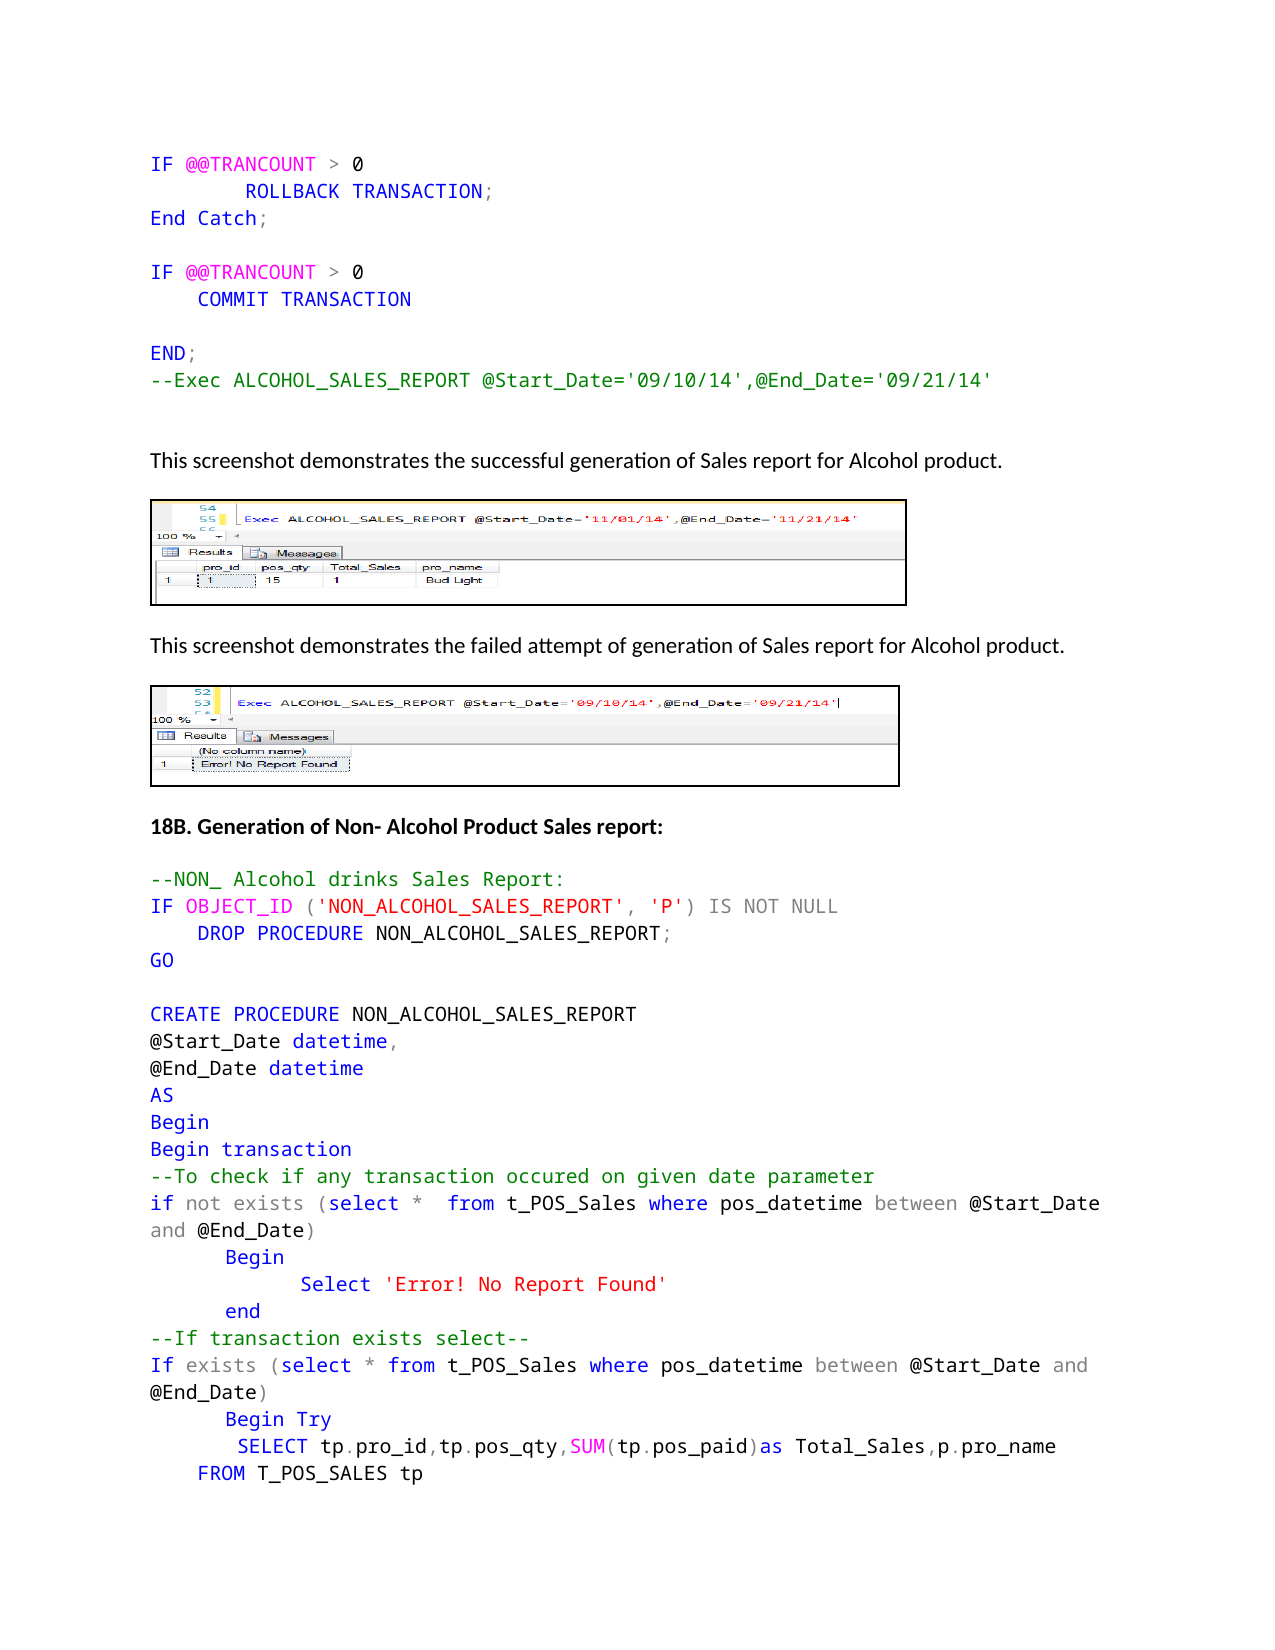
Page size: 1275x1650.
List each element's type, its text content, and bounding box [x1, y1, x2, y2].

text Begin Try [150, 1405, 1125, 1432]
text ROLLBACK TRANSACTION; [150, 177, 1125, 204]
text FROM T_POS_SALES tp [150, 1459, 1125, 1486]
text This screenshot demonstrates the failed attempt of generation of Sales report for Alcohol product. [150, 631, 1125, 659]
text Begin [150, 1243, 1125, 1270]
text --Exec ALCOHOL_SALES_REPORT @Start_Date='09/10/14',@End_Date='09/21/14' [150, 366, 1125, 393]
text Select 'Error! No Report Found' [150, 1270, 1125, 1297]
text --If transaction exists select-- [150, 1324, 1125, 1351]
text 18B. Generation of Non- Alcohol Product Sales report: [150, 812, 1125, 840]
text This screenshot demonstrates the successful generation of Sales report for Alcohol product. [150, 446, 1125, 474]
picture [152, 501, 905, 604]
text SELECT tp.pro_id,tp.pos_qty,SUM(tp.pos_paid)as Total_Sales,p.pro_name [150, 1432, 1125, 1459]
text If exists (select * from t_POS_Sales where pos_datetime between @Start_Date and @End_Date) [150, 1351, 1125, 1405]
text DROP PROCEDURE NON_ALCOHOL_SALES_REPORT; [150, 919, 1125, 946]
text IF @@TRANCOUNT > 0 [150, 150, 1125, 177]
text Begin [150, 1108, 1125, 1135]
text IF @@TRANCOUNT > 0 [150, 258, 1125, 285]
text --NON_ Alcohol drinks Sales Report: [150, 865, 1125, 892]
text IF OBJECT_ID ('NON_ALCOHOL_SALES_REPORT', 'P') IS NOT NULL [150, 892, 1125, 919]
text COMMIT TRANSACTION [150, 285, 1125, 312]
text GO [150, 946, 1125, 973]
text end [150, 1297, 1125, 1324]
text @Start_Date datetime, [150, 1027, 1125, 1054]
text @End_Date datetime [150, 1054, 1125, 1081]
text End Catch; [150, 204, 1125, 231]
picture [152, 687, 898, 785]
text AS [150, 1081, 1125, 1108]
text Begin transaction [150, 1135, 1125, 1162]
text --To check if any transaction occured on given date parameter [150, 1162, 1125, 1189]
text END; [150, 339, 1125, 366]
text CREATE PROCEDURE NON_ALCOHOL_SALES_REPORT [150, 1000, 1125, 1027]
text if not exists (select * from t_POS_Sales where pos_datetime between @Start_Date and @End_Date) [150, 1189, 1125, 1243]
